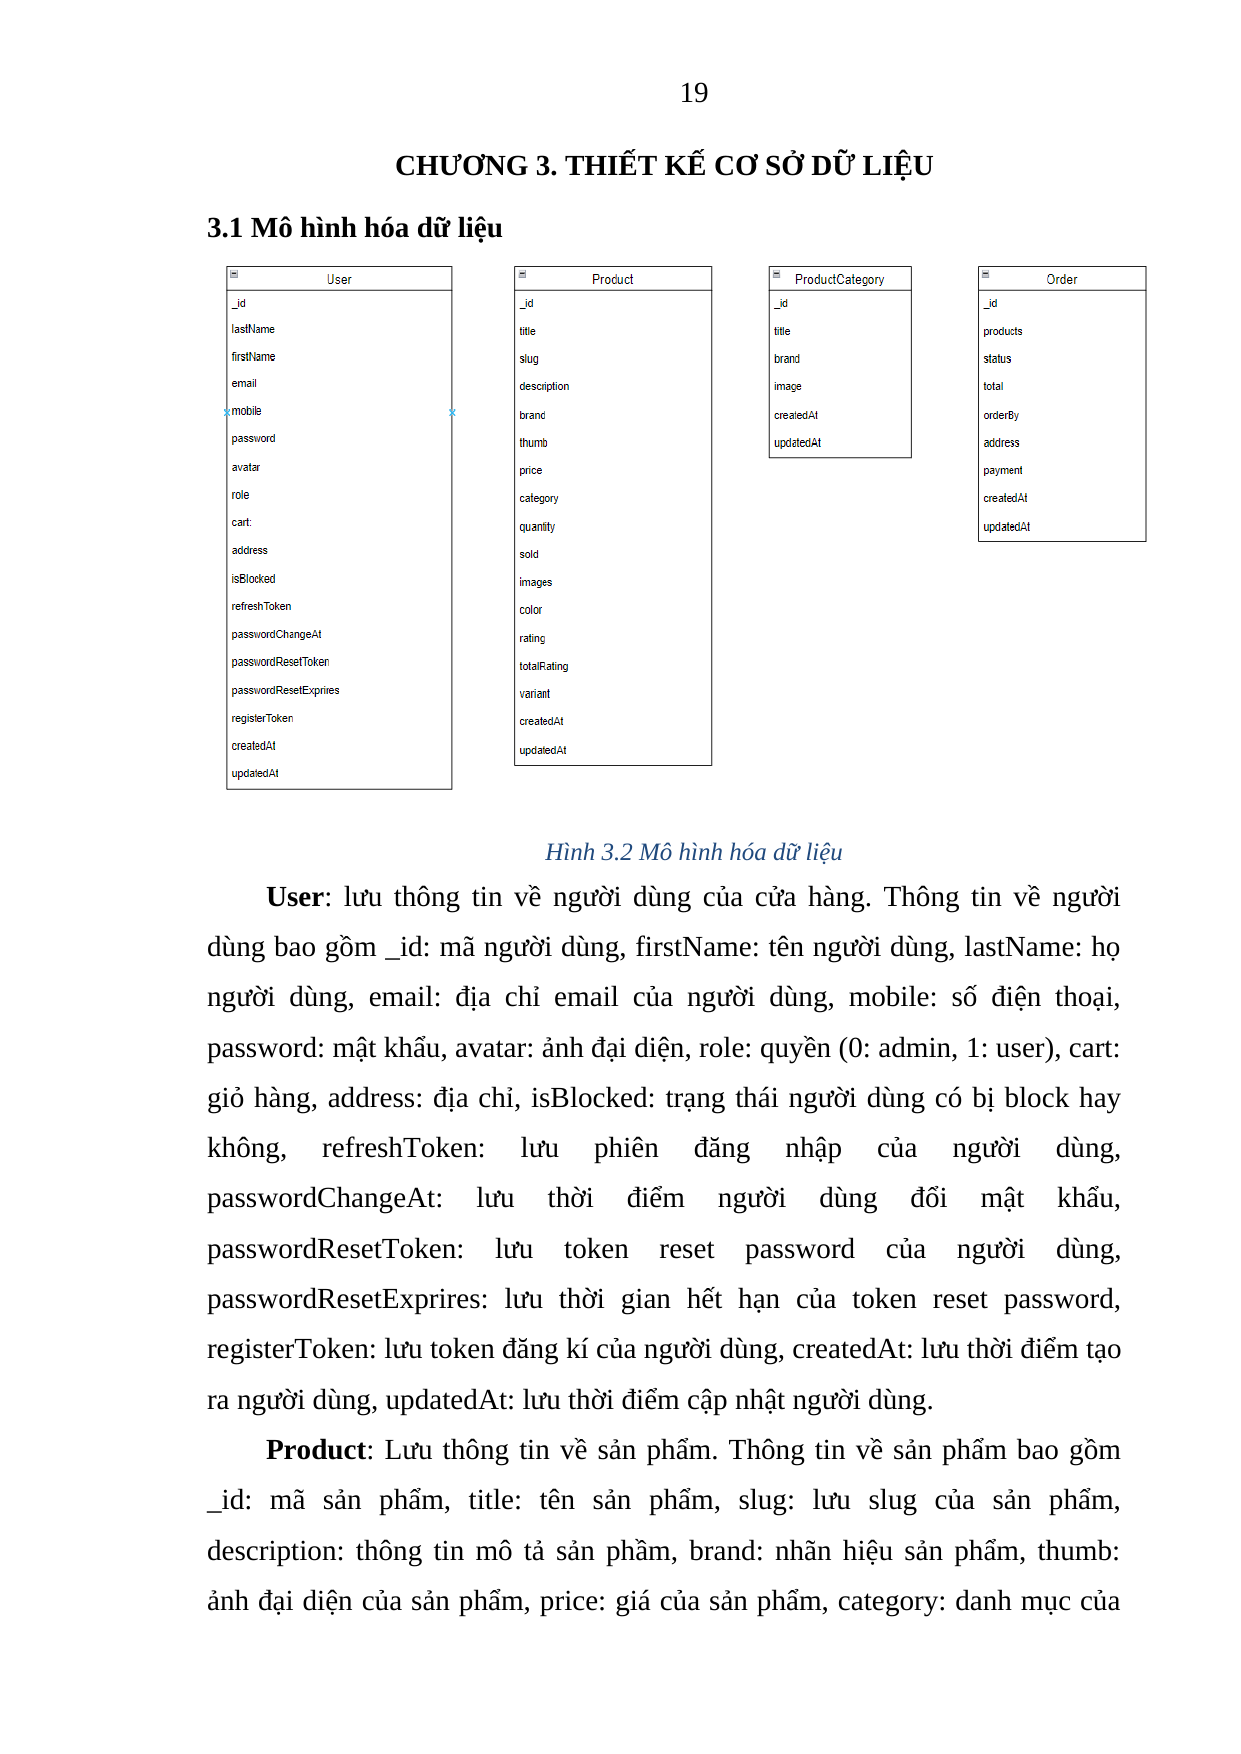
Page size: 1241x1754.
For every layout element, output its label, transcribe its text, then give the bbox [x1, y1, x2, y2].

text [207, 1432, 1122, 1617]
picture [221, 260, 1154, 796]
subtitle Mô hình hóa dữ liệu [207, 211, 1122, 244]
subtitle THIẾT KẾ CƠ SỞ DỮ LIỆU [207, 148, 1122, 181]
text User: lưu thông tin về người dùng của cửa hàng. Thông tin về người dùng bao gồm _id: mã người dùng, firstName: tên người dùng, lastName: họ người dùng, email: địa chỉ email của người dùng, mobile: số điện thoại, password: mật khẩu, avatar: ảnh đại diện, role: quyền (0: admin, 1: user), cart: giỏ hàng, address: địa chỉ, isBlocked: trạng thái người dùng có bị block hay không, refreshToken: lưu phiên đăng nhập của người dùng, passwordChangeAt: lưu thời điểm người dùng đổi mật khẩu, passwordResetToken: lưu token reset password của người dùng, passwordResetExprires: lưu thời gian hết hạn của token reset password, registerToken: lưu token đăng kí của người dùng, createdAt: lưu thời điểm tạo ra người dùng, updatedAt: lưu thời điểm cập nhật người dùng. [207, 879, 1122, 1415]
